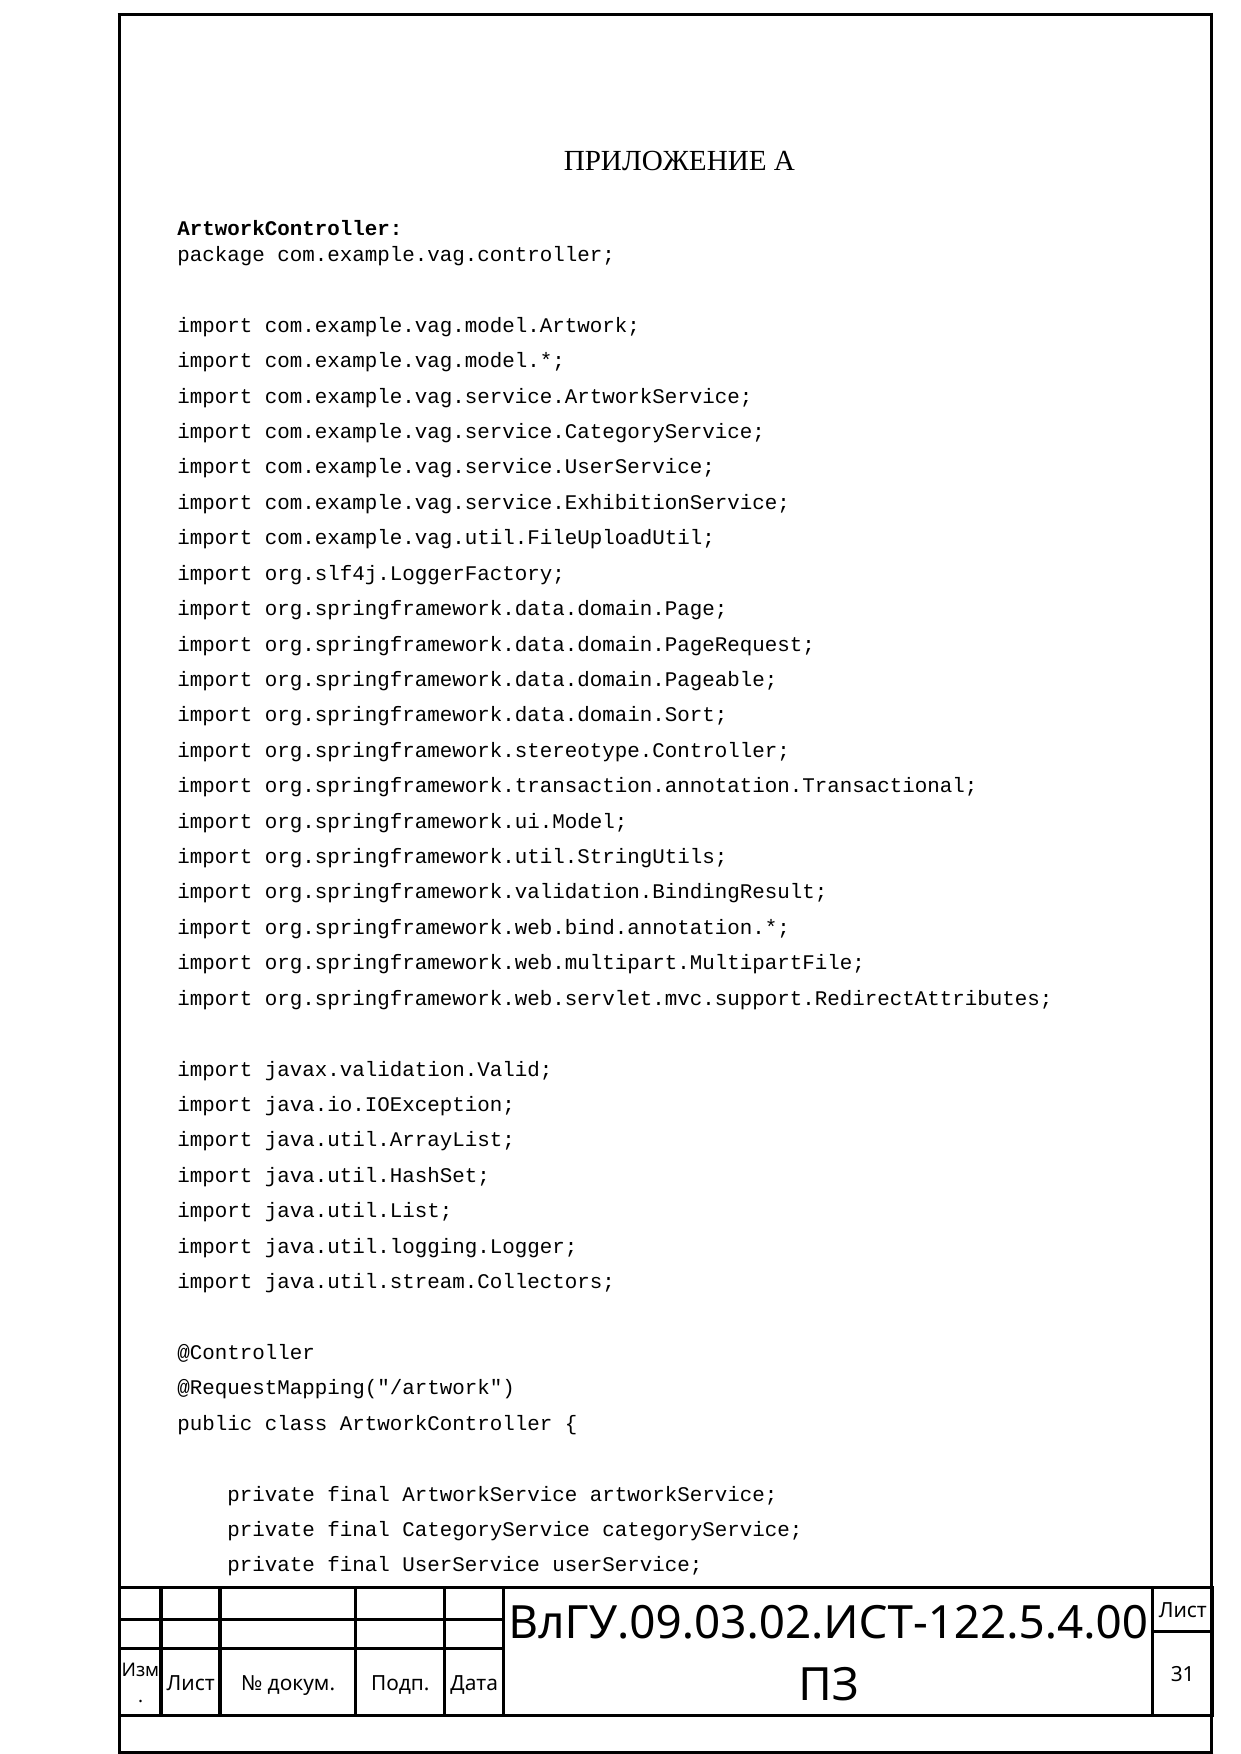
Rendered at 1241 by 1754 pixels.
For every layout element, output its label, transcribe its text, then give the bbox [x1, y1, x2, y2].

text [177, 244, 1181, 1578]
subtitle ПРИЛОЖЕНИЕ А [177, 143, 1181, 177]
text ArtworkController: [177, 218, 1181, 242]
